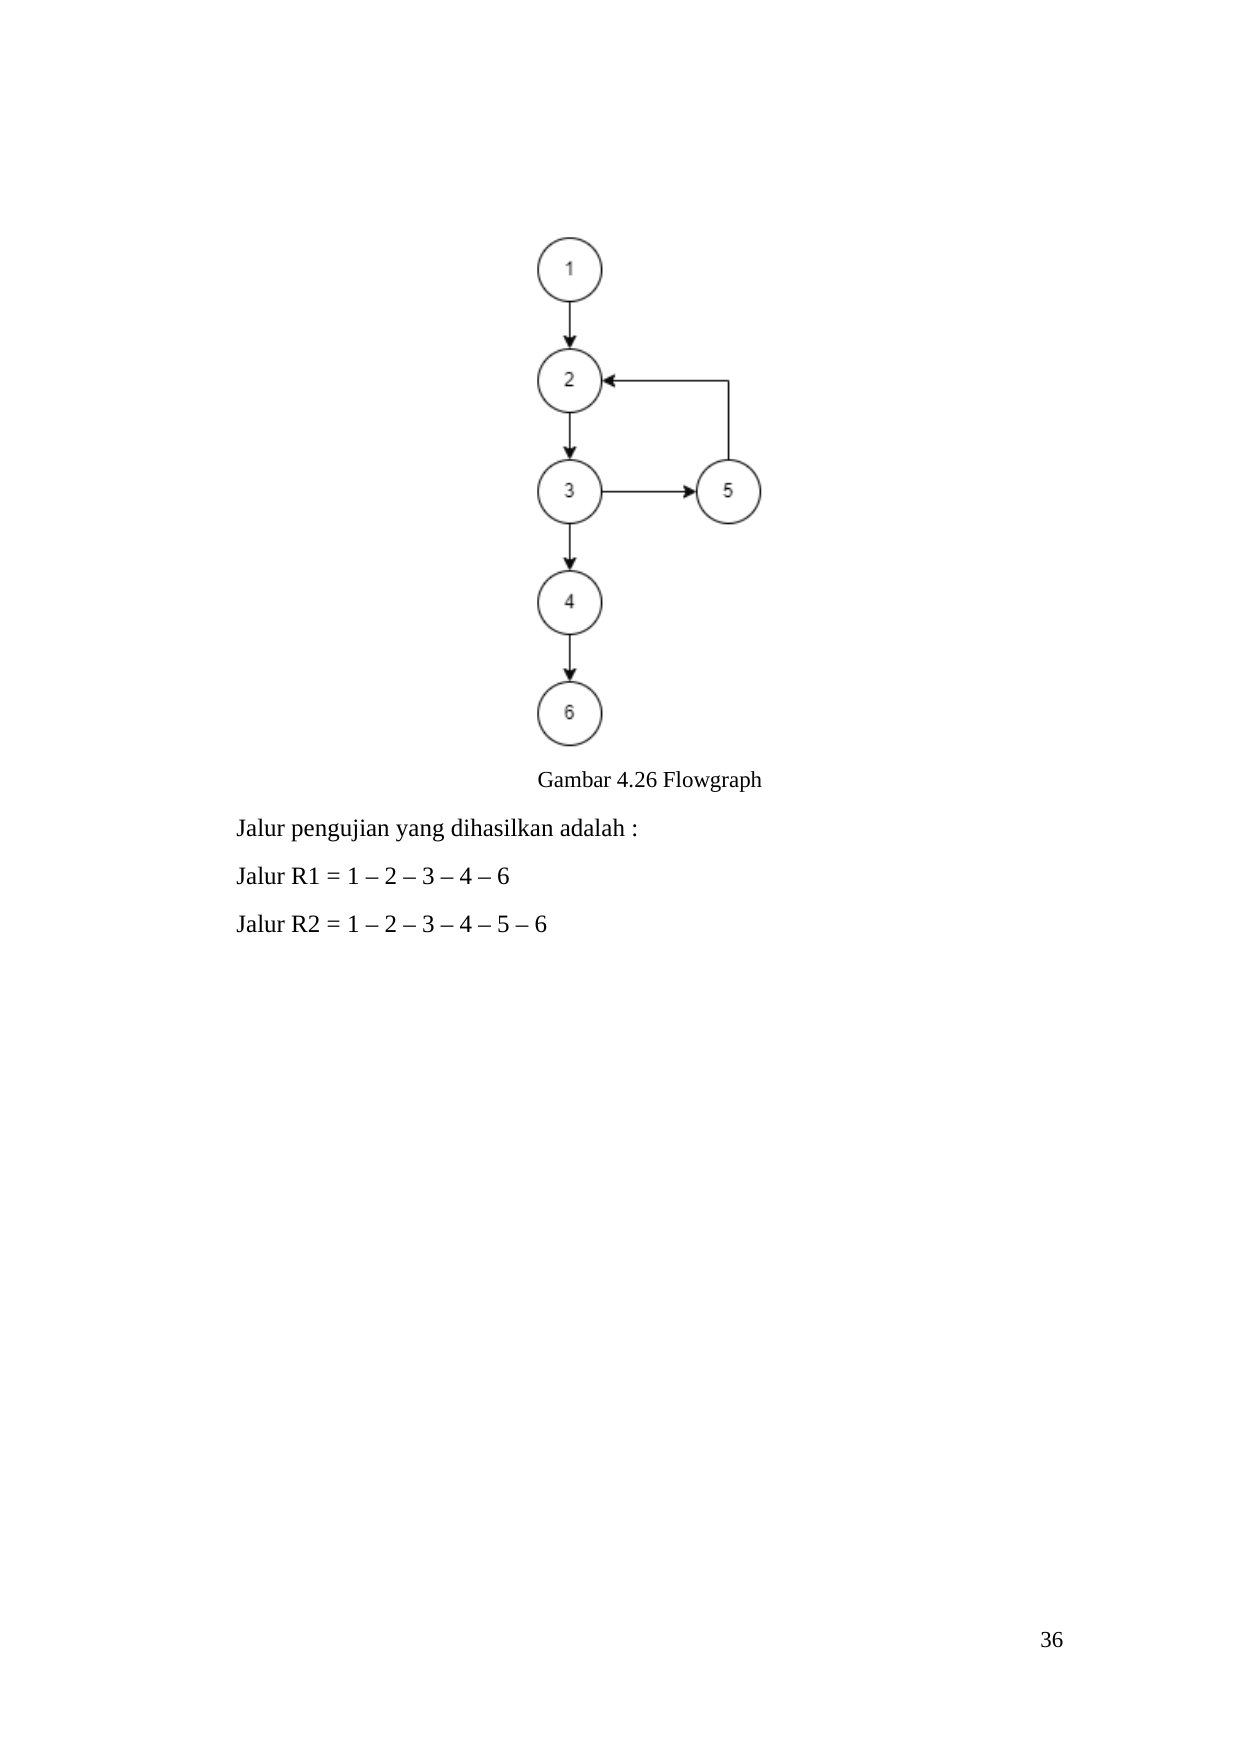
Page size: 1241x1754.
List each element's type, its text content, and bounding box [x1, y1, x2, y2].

text Jalur R2 = 1 – 2 – 3 – 4 – 5 – 6 [236, 909, 1063, 937]
picture [536, 236, 763, 748]
text Jalur R1 = 1 – 2 – 3 – 4 – 6 [236, 861, 1063, 890]
text Jalur pengujian yang dihasilkan adalah : [236, 813, 1063, 842]
